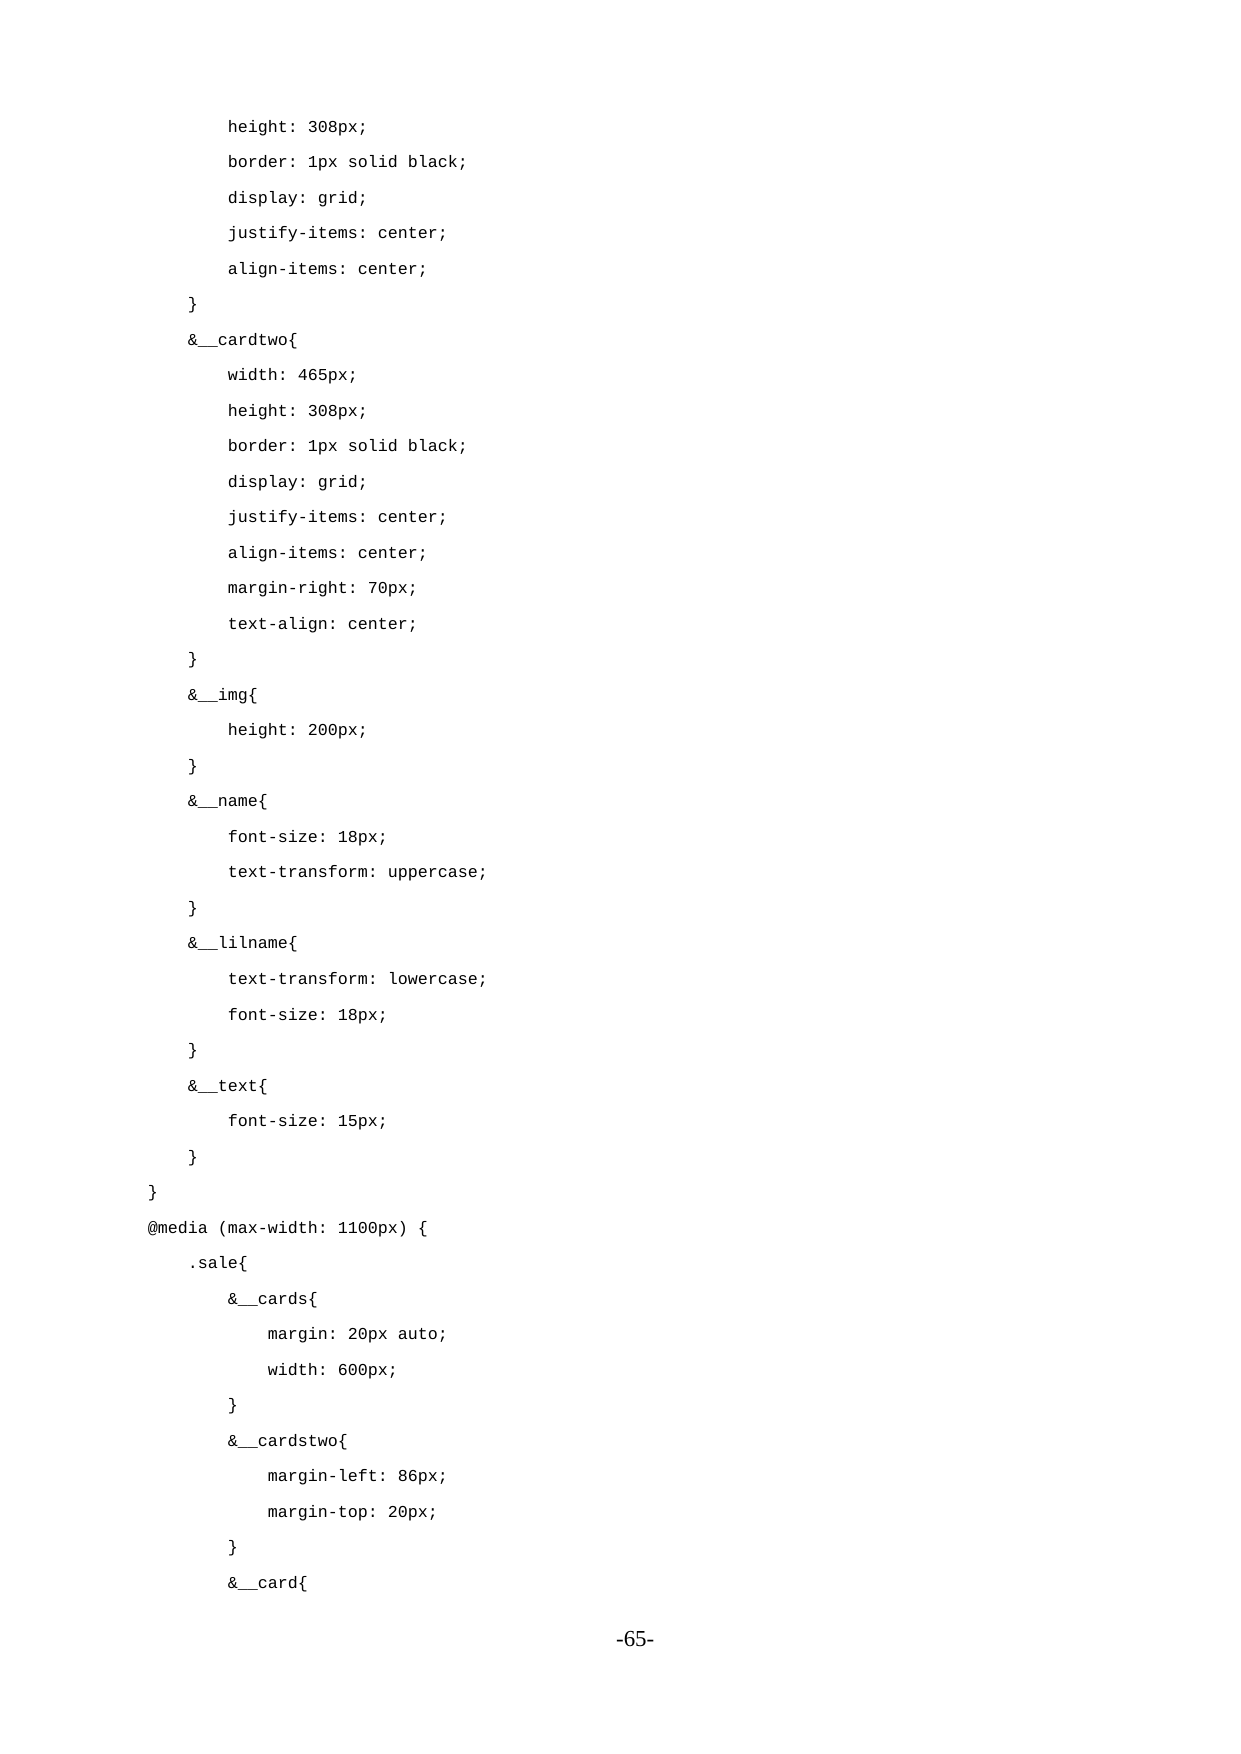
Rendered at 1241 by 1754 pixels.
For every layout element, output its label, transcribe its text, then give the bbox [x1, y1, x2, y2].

text height: 308px; [148, 402, 1122, 421]
text } [148, 1397, 1122, 1416]
text } [148, 1539, 1122, 1558]
text margin-top: 20px; [148, 1503, 1122, 1522]
text align-items: center; [148, 544, 1122, 563]
text border: 1px solid black; [148, 438, 1122, 457]
text text-transform: uppercase; [148, 864, 1122, 883]
text margin-left: 86px; [148, 1468, 1122, 1487]
text height: 308px; [148, 118, 1122, 137]
text &__cardstwo{ [148, 1432, 1122, 1451]
text @media (max-width: 1100px) { [148, 1219, 1122, 1238]
text &__name{ [148, 793, 1122, 812]
text width: 600px; [148, 1361, 1122, 1380]
text align-items: center; [148, 260, 1122, 279]
text } [148, 899, 1122, 918]
text &__cardtwo{ [148, 331, 1122, 350]
text font-size: 15px; [148, 1113, 1122, 1132]
text } [148, 1184, 1122, 1203]
text } [148, 1042, 1122, 1061]
text &__img{ [148, 686, 1122, 705]
text margin: 20px auto; [148, 1326, 1122, 1345]
text &__lilname{ [148, 935, 1122, 954]
text justify-items: center; [148, 225, 1122, 243]
text } [148, 651, 1122, 670]
text } [148, 1148, 1122, 1167]
text height: 200px; [148, 722, 1122, 741]
text justify-items: center; [148, 509, 1122, 528]
text } [148, 296, 1122, 314]
text font-size: 18px; [148, 1006, 1122, 1025]
text display: grid; [148, 189, 1122, 208]
text &__card{ [148, 1574, 1122, 1593]
text .sale{ [148, 1255, 1122, 1274]
text width: 465px; [148, 367, 1122, 386]
text margin-right: 70px; [148, 580, 1122, 599]
text display: grid; [148, 473, 1122, 492]
text text-transform: lowercase; [148, 971, 1122, 989]
text border: 1px solid black; [148, 154, 1122, 172]
text text-align: center; [148, 615, 1122, 634]
text } [148, 757, 1122, 776]
text font-size: 18px; [148, 828, 1122, 847]
text &__cards{ [148, 1290, 1122, 1309]
text &__text{ [148, 1077, 1122, 1096]
